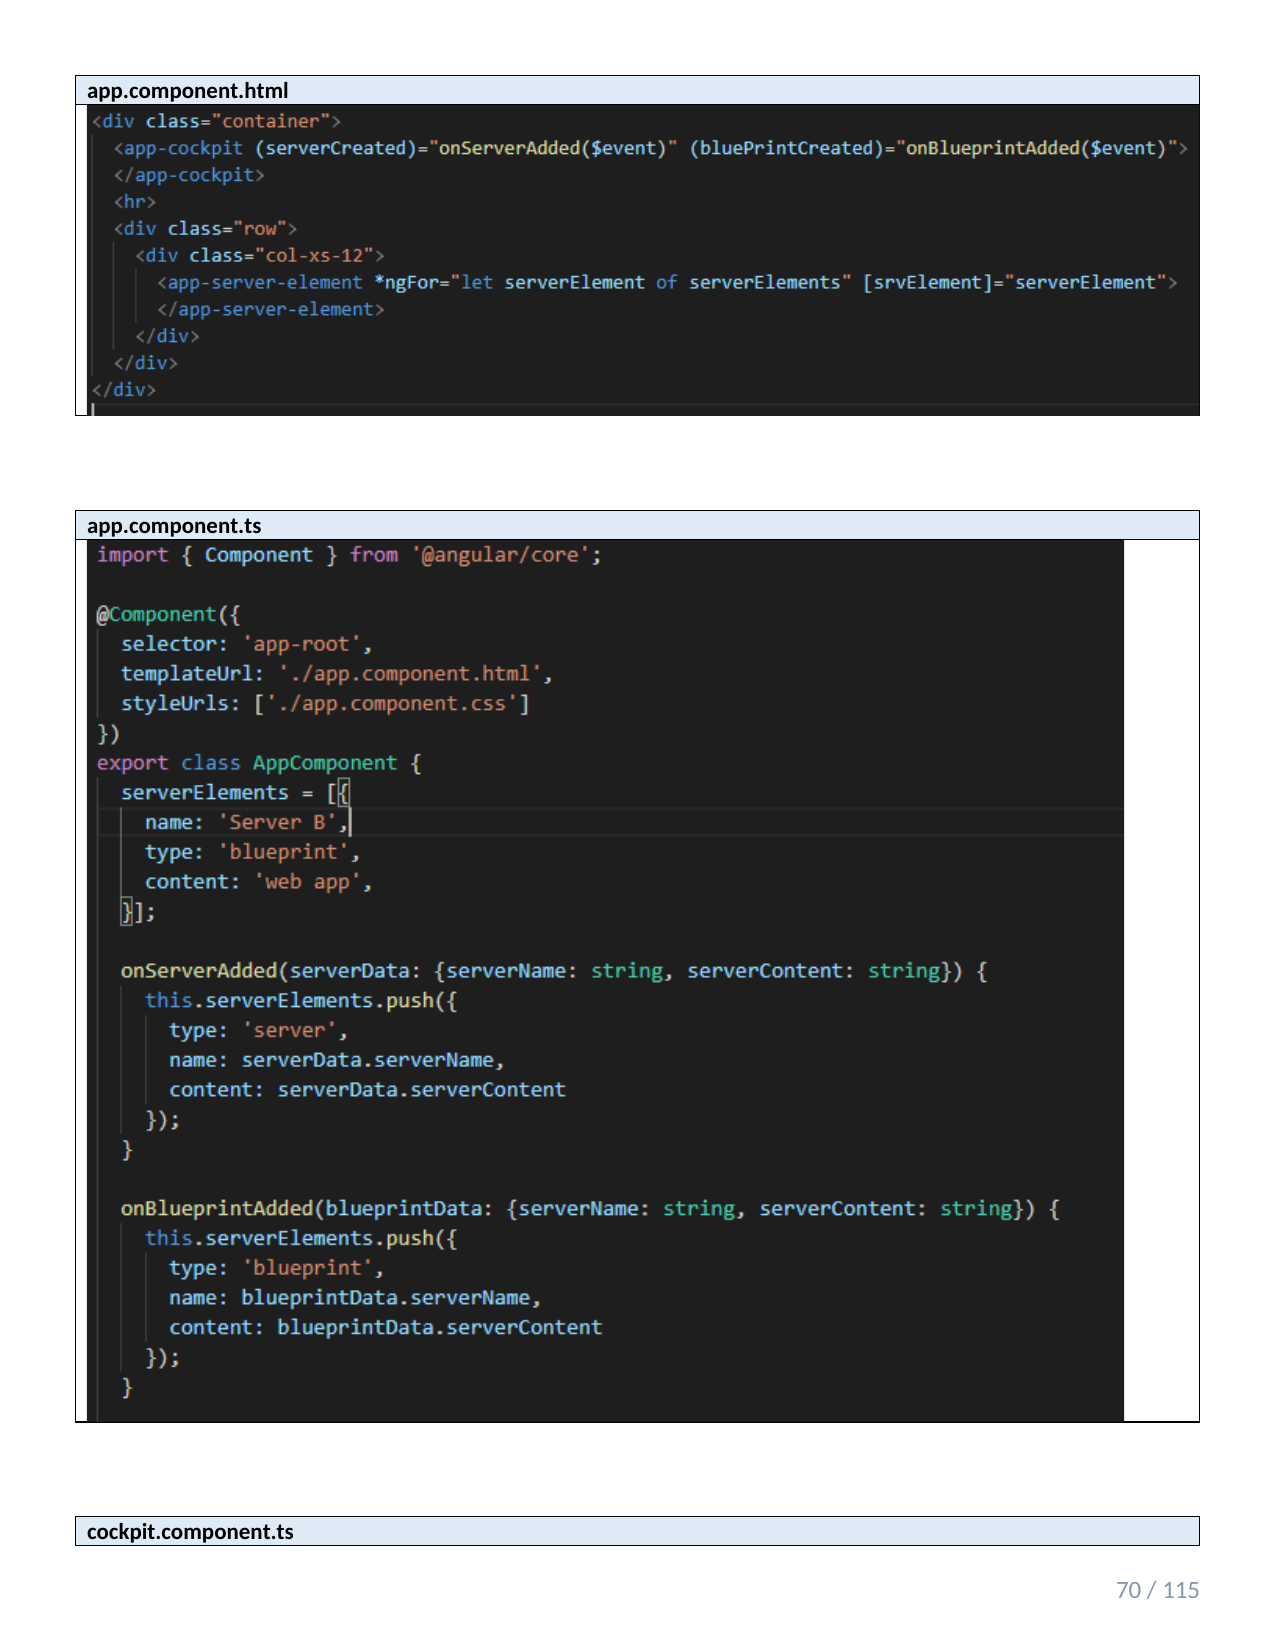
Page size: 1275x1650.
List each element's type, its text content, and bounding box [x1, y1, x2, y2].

picture [86, 540, 1125, 1422]
picture [86, 105, 1200, 416]
table_header app.component.html [76, 76, 1199, 104]
table_cell [76, 540, 86, 1421]
table_cell [76, 105, 86, 415]
table_cell [1125, 540, 1199, 1421]
table_header cockpit.component.ts [76, 1517, 1199, 1545]
table_header app.component.ts [76, 511, 1199, 539]
